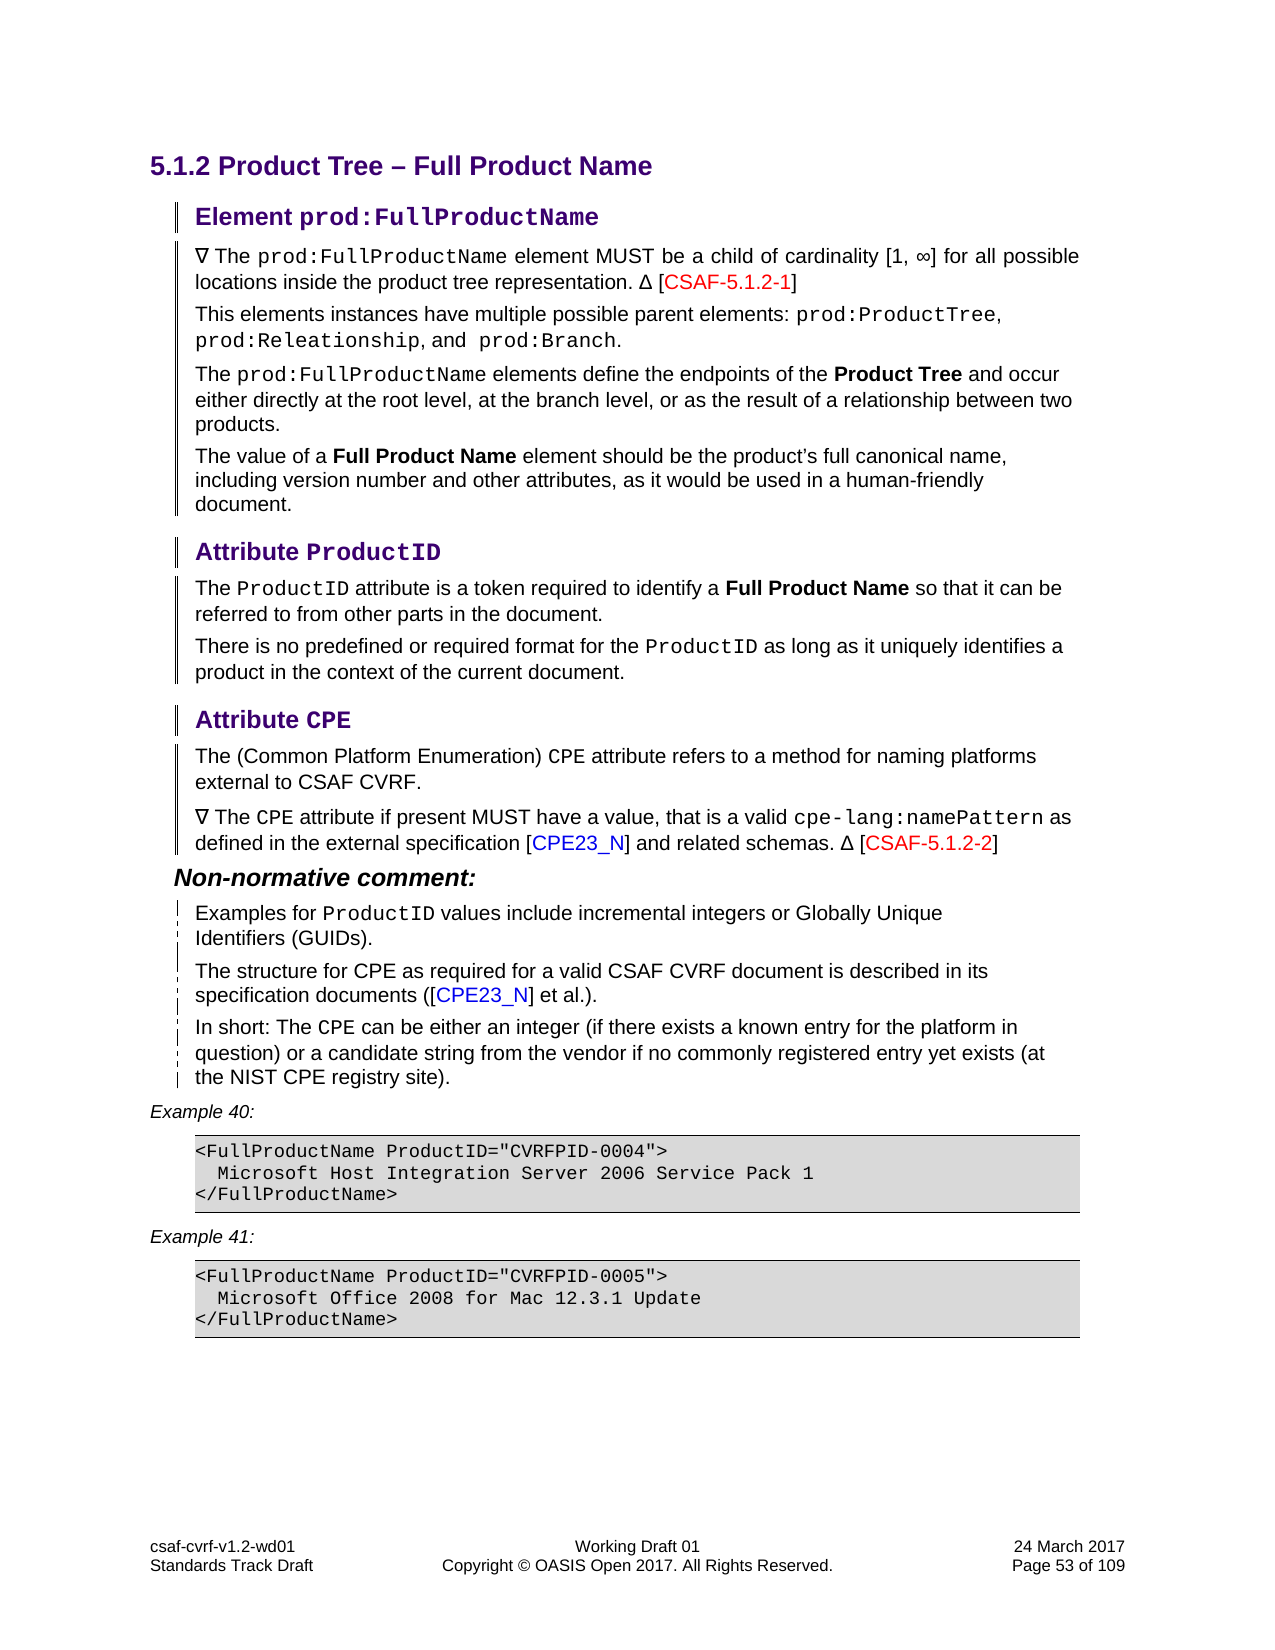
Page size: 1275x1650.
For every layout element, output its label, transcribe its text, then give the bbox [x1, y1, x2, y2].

text Examples for ProductID values include incremental integers or Globally Unique Identifiers (GUIDs). [177, 900, 1080, 950]
subtitle Attribute CPE [178, 705, 1125, 736]
text The value of a Full Product Name element should be the product’s full canonical name, including version number and other attributes, as it would be used in a human-friendly document. [178, 444, 1080, 516]
text ∇ The CPE attribute if present MUST have a value, that is a valid cpe-lang:namePattern as defined in the external specification [CPE23_N] and related schemas. ∆ [CSAF-5.1.2-2] [178, 802, 1080, 855]
text There is no predefined or required format for the ProductID as long as it uniquely identifies a product in the context of the current document. [178, 634, 1080, 684]
text The structure for CPE as required for a valid CSAF CVRF document is described in its specification documents ([CPE23_N] et al.). [177, 958, 1080, 1006]
text ∇ The prod:FullProductName element MUST be a child of cardinality [1, ∞] for all possible locations inside the product tree representation. ∆ [CSAF-5.1.2-1] [178, 241, 1080, 294]
text The ProductID attribute is a token required to identify a Full Product Name so that it can be referred to from other parts in the document. [178, 576, 1080, 626]
text <FullProductName ProductID="CVRFPID-0005"> Microsoft Office 2008 for Mac 12.3.1 Update </FullProductName> [195, 1261, 1080, 1337]
text The prod:FullProductName elements define the endpoints of the Product Tree and occur either directly at the root level, at the branch level, or as the result of a relationship between two products. [178, 362, 1080, 436]
text The (Common Platform Enumeration) CPE attribute refers to a method for naming platforms external to CSAF CVRF. [178, 744, 1080, 794]
subtitle Attribute ProductID [178, 537, 1125, 568]
text In short: The CPE can be either an integer (if there exists a known entry for the platform in question) or a candidate string from the vendor if no commonly registered entry yet exists (at the NIST CPE registry site). [177, 1015, 1080, 1088]
subtitle Non-normative comment: [174, 863, 1125, 892]
subtitle Element prod:FullProductName [178, 202, 1125, 233]
subtitle Product Tree – Full Product Name [150, 150, 1125, 181]
text This elements instances have multiple possible parent elements: prod:ProductTree, prod:Releationship, and prod:Branch. [178, 302, 1080, 354]
text <FullProductName ProductID="CVRFPID-0004"> Microsoft Host Integration Server 2006 Service Pack 1 </FullProductName> [195, 1136, 1080, 1212]
